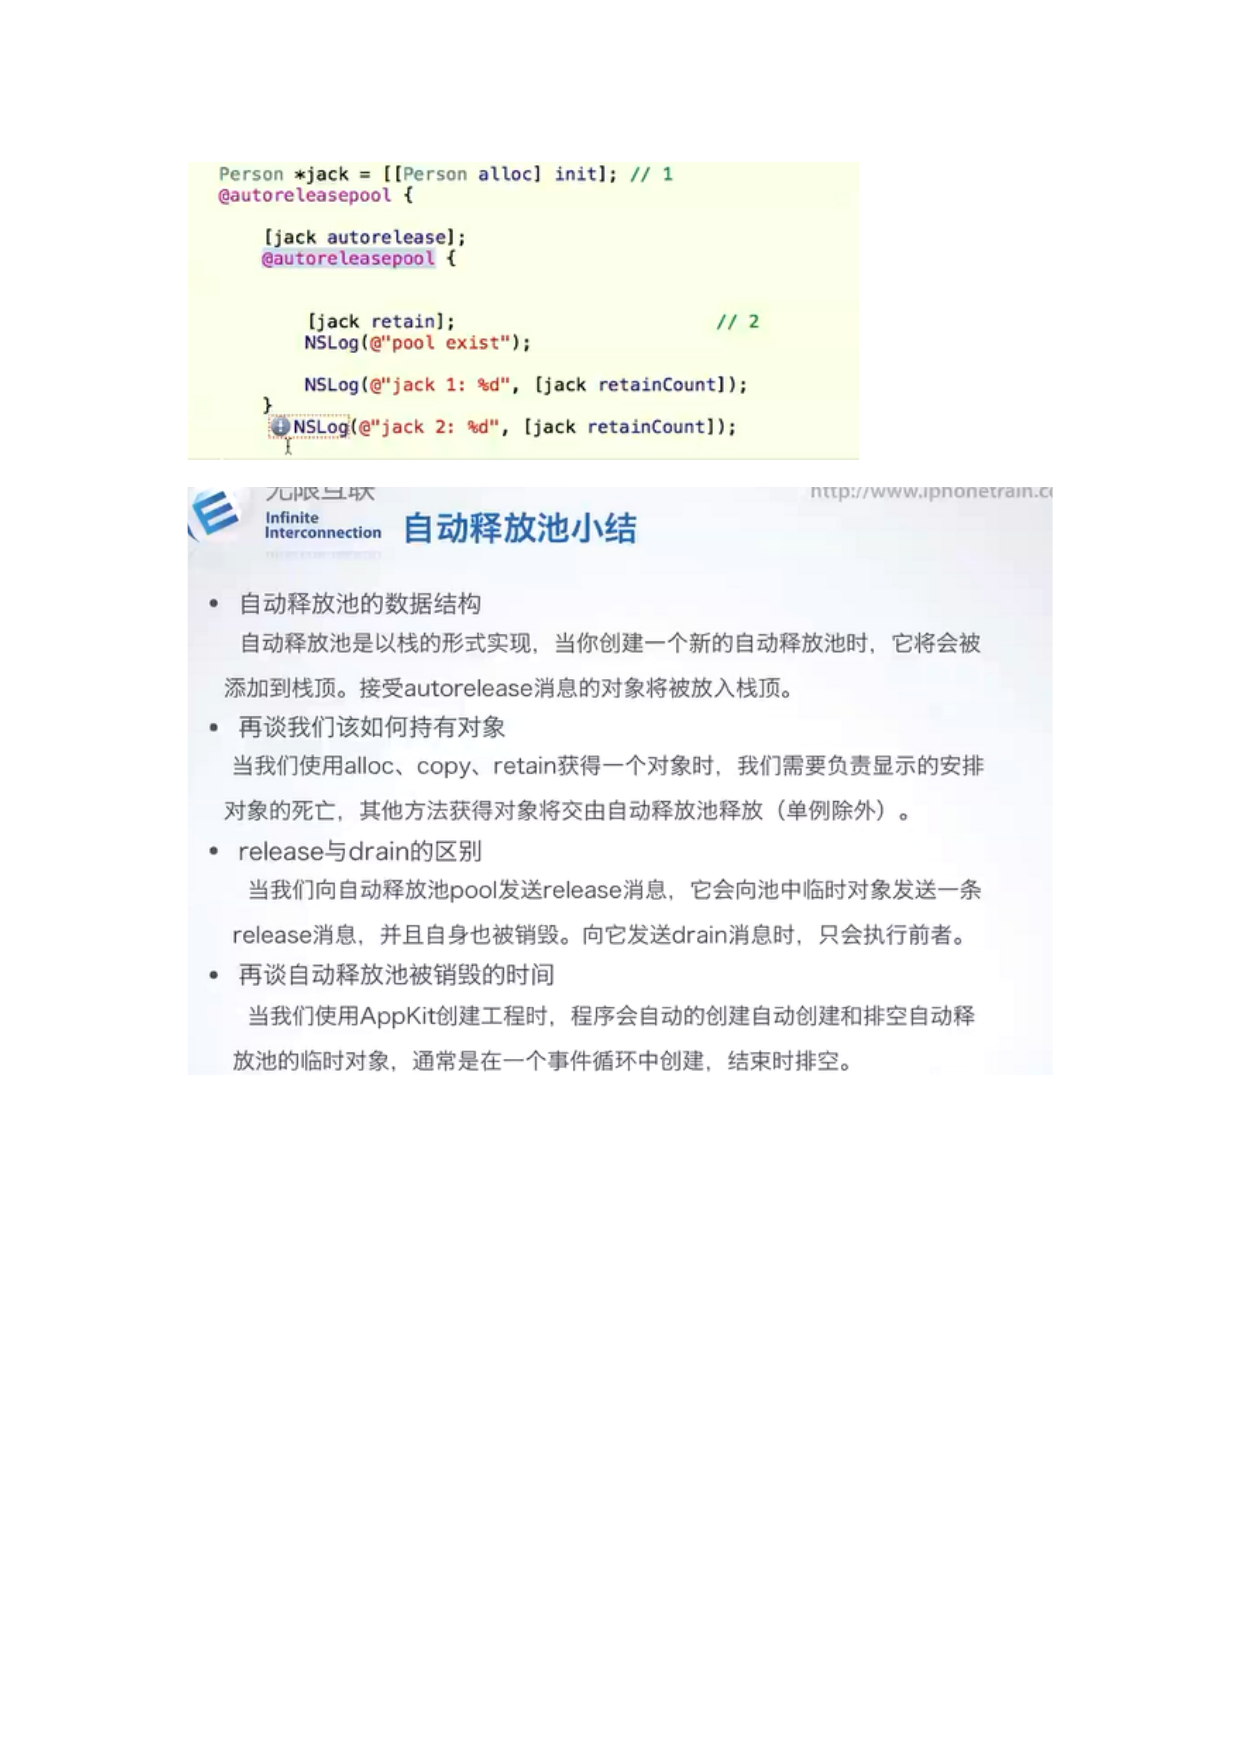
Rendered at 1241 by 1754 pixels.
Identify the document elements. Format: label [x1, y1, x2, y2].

picture [187, 162, 860, 460]
picture [187, 487, 1053, 1075]
